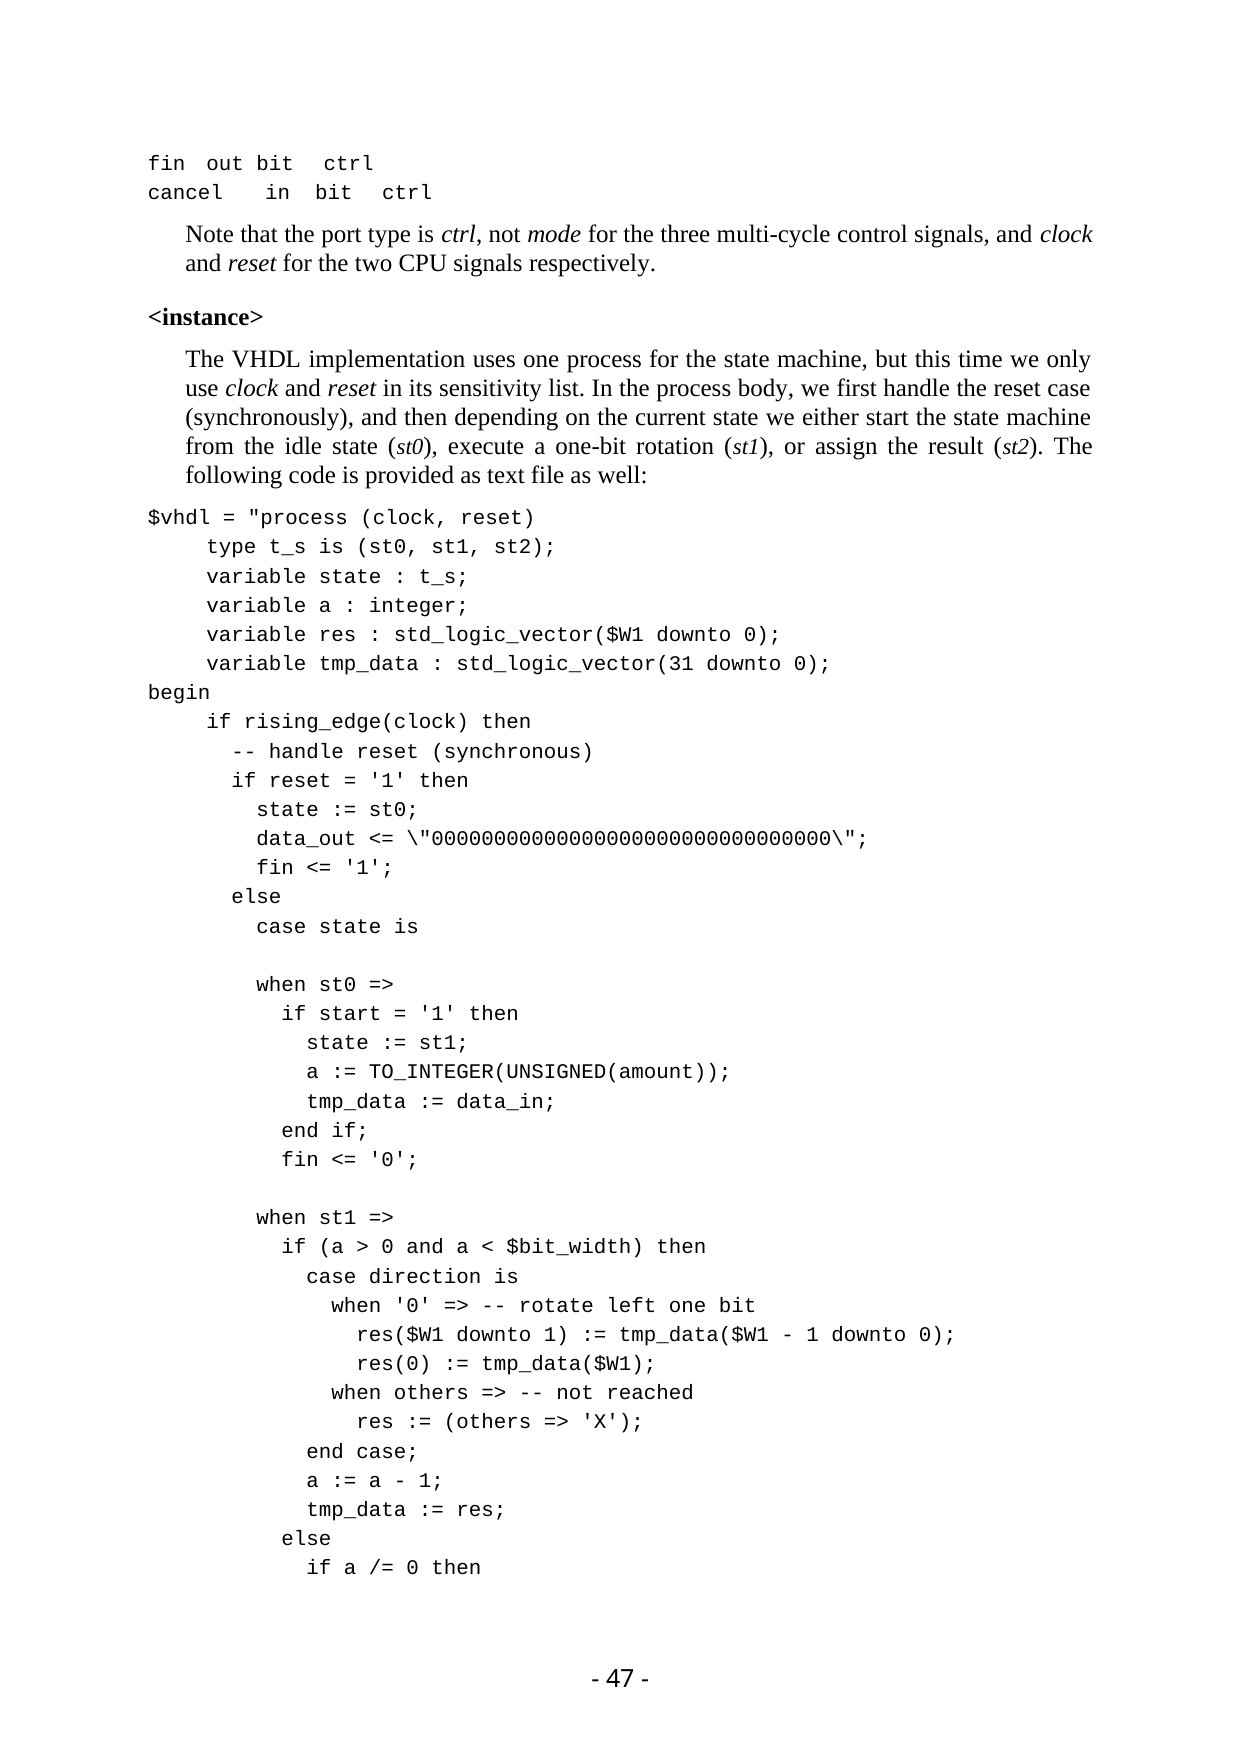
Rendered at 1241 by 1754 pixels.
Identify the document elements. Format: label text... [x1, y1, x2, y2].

text if rising_edge(clock) then [148, 706, 1092, 735]
text cancel in bit ctrl [148, 177, 1092, 206]
text case direction is [148, 1260, 1092, 1289]
text Note that the port type is ctrl, not mode for the three multi-cycle control signals, and clock and reset for the two CPU signals respectively. [185, 218, 1092, 277]
text begin [148, 677, 1092, 706]
text res($W1 downto 1) := tmp_data($W1 - 1 downto 0); [148, 1318, 1092, 1348]
text else [148, 1523, 1092, 1552]
text variable tmp_data : std_logic_vector(31 downto 0); [148, 648, 1092, 677]
text state := st0; [148, 793, 1092, 823]
text when st0 => [148, 968, 1092, 998]
text else [148, 881, 1092, 910]
text tmp_data := data_in; [148, 1085, 1092, 1114]
text if start = '1' then [148, 998, 1092, 1027]
text -- handle reset (synchronous) [148, 735, 1092, 764]
text fin out bit ctrl [148, 148, 1092, 177]
text res := (others => 'X'); [148, 1406, 1092, 1435]
text if a /= 0 then [148, 1552, 1092, 1581]
text a := TO_INTEGER(UNSIGNED(amount)); [148, 1056, 1092, 1085]
text end case; [148, 1435, 1092, 1464]
text tmp_data := res; [148, 1493, 1092, 1523]
text when others => -- not reached [148, 1377, 1092, 1406]
text $vhdl = "process (clock, reset) [148, 502, 1092, 531]
text variable state : t_s; [148, 560, 1092, 589]
text case state is [148, 910, 1092, 939]
text end if; [148, 1114, 1092, 1143]
text when st1 => [148, 1202, 1092, 1231]
text The VHDL implementation uses one process for the state machine, but this time we only use clock and reset in its sensitivity list. In the process body, we first handle the reset case (synchronously), and then depending on the current state we either start the state machine from the idle state (st0), execute a one-bit rotation (st1), or assign the result (st2). The following code is provided as text file as well: [185, 343, 1092, 489]
text if (a > 0 and a < $bit_width) then [148, 1231, 1092, 1260]
text type t_s is (st0, st1, st2); [148, 531, 1092, 560]
text <instance> [148, 302, 1092, 331]
text state := st1; [148, 1027, 1092, 1056]
text when '0' => -- rotate left one bit [148, 1289, 1092, 1318]
text variable res : std_logic_vector($W1 downto 0); [148, 618, 1092, 648]
text a := a - 1; [148, 1464, 1092, 1493]
text res(0) := tmp_data($W1); [148, 1348, 1092, 1377]
text data_out <= \"00000000000000000000000000000000\"; [148, 823, 1092, 852]
text variable a : integer; [148, 589, 1092, 618]
text if reset = '1' then [148, 764, 1092, 793]
text fin <= '1'; [148, 852, 1092, 881]
text fin <= '0'; [148, 1143, 1092, 1173]
